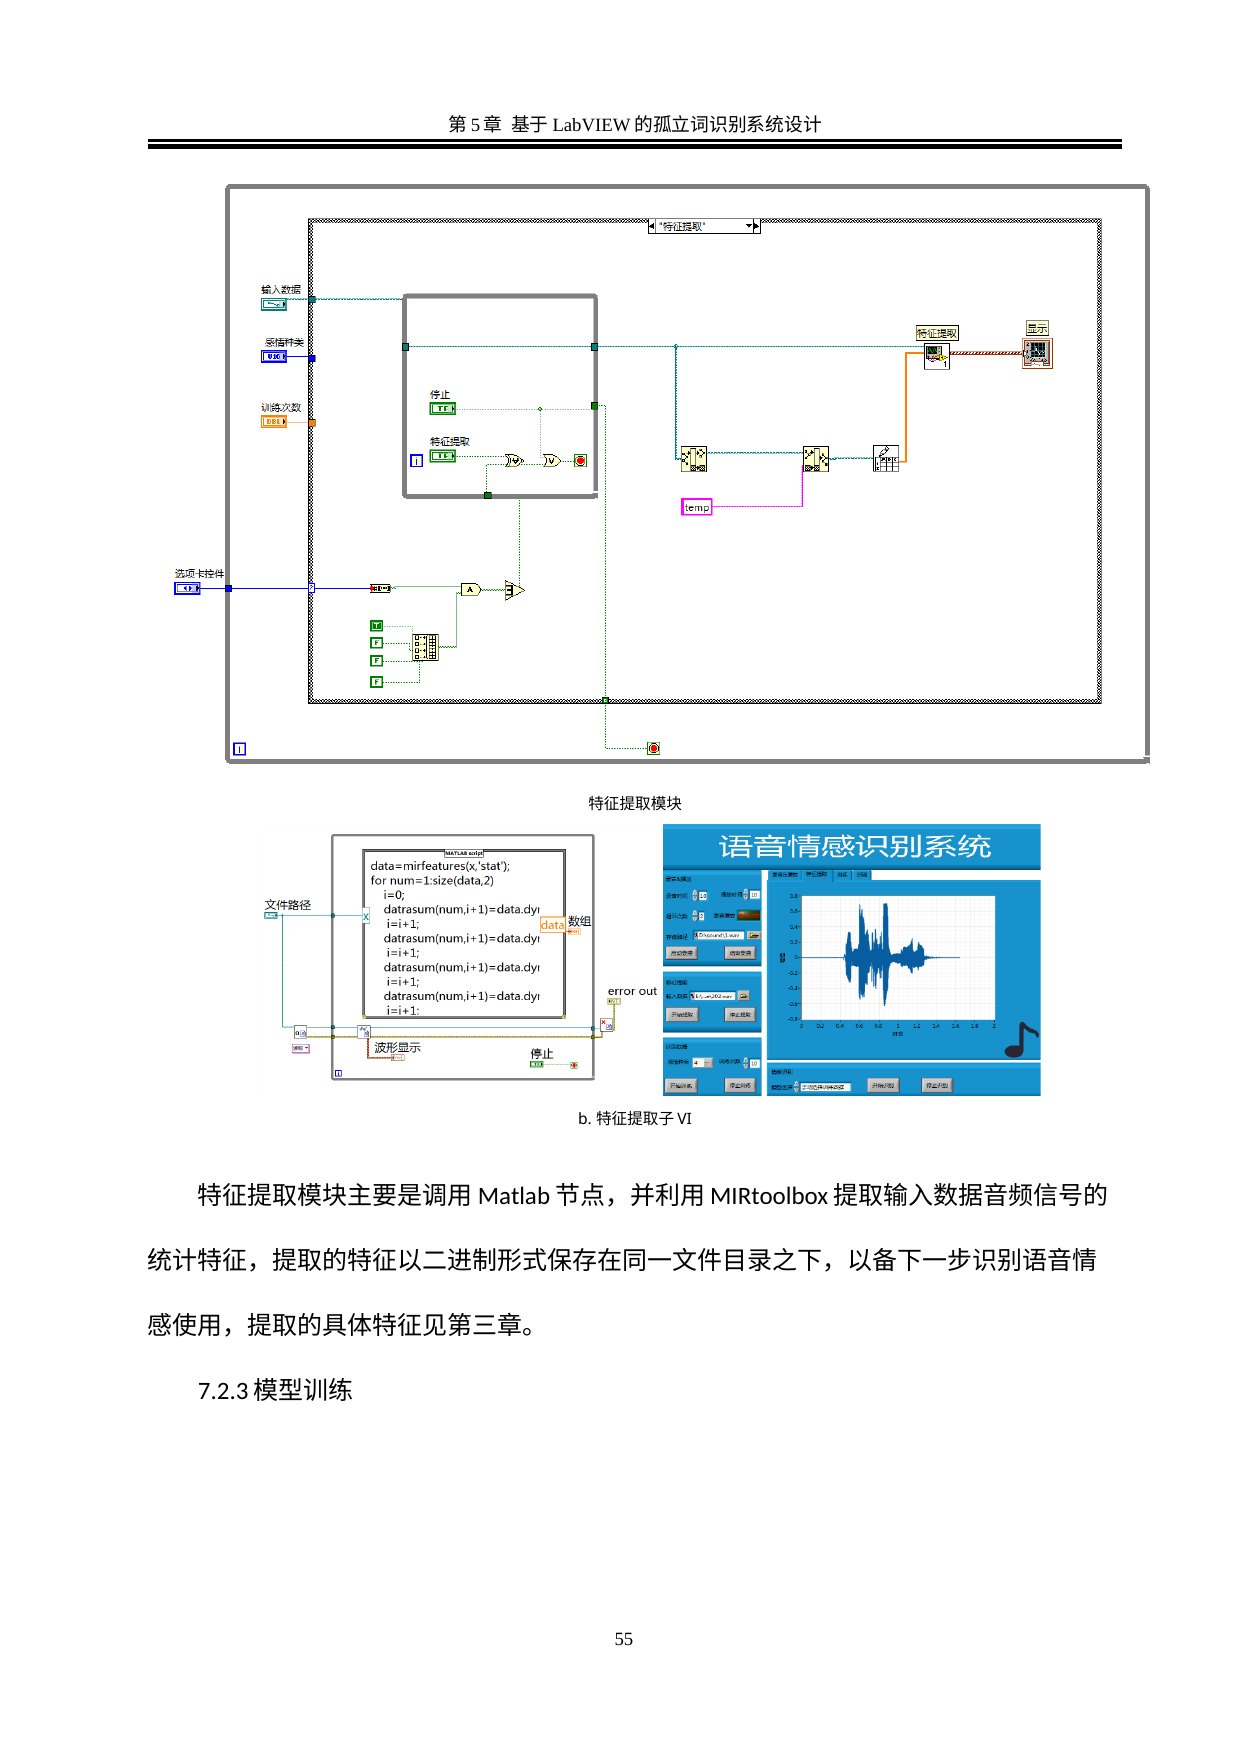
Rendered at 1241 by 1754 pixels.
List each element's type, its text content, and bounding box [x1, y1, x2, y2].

picture [663, 824, 1041, 864]
list b. 特征提取子VI [148, 1106, 1122, 1129]
picture [147, 157, 1186, 791]
picture [663, 870, 1041, 1096]
text 7.2.3模型训练 [148, 1356, 1122, 1421]
list 特征提取模块 [148, 791, 1122, 813]
text 特征提取模块主要是调用Matlab节点，并利用MIRtoolbox提取输入数据音频信号的统计特征，提取的特征以二进制形式保存在同一文件目录之下，以备下一步识别语音情感使用，提取的具体特征见第三章。 [148, 1161, 1122, 1356]
picture [260, 826, 659, 1096]
